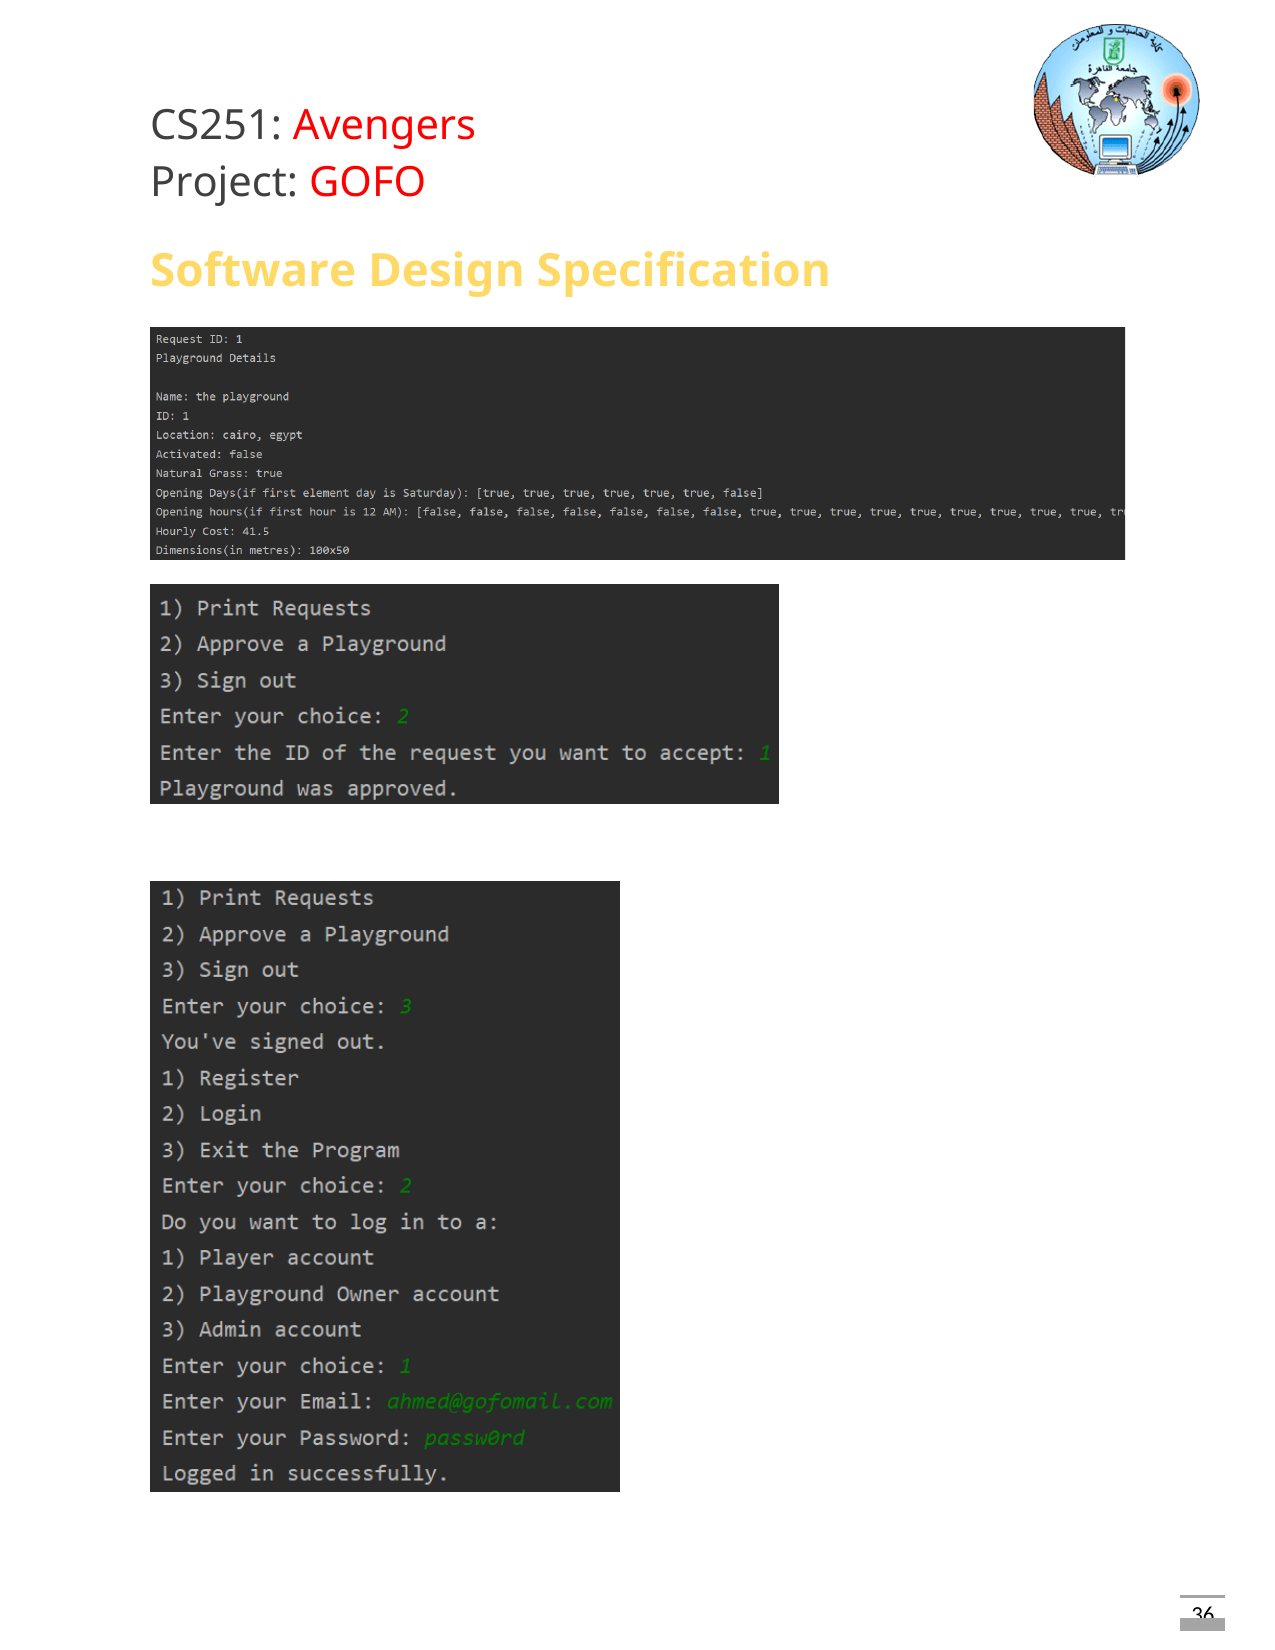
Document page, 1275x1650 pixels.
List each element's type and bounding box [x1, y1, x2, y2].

picture [1033, 24, 1201, 180]
picture [150, 327, 1125, 560]
picture [150, 584, 779, 804]
picture [150, 881, 620, 1492]
